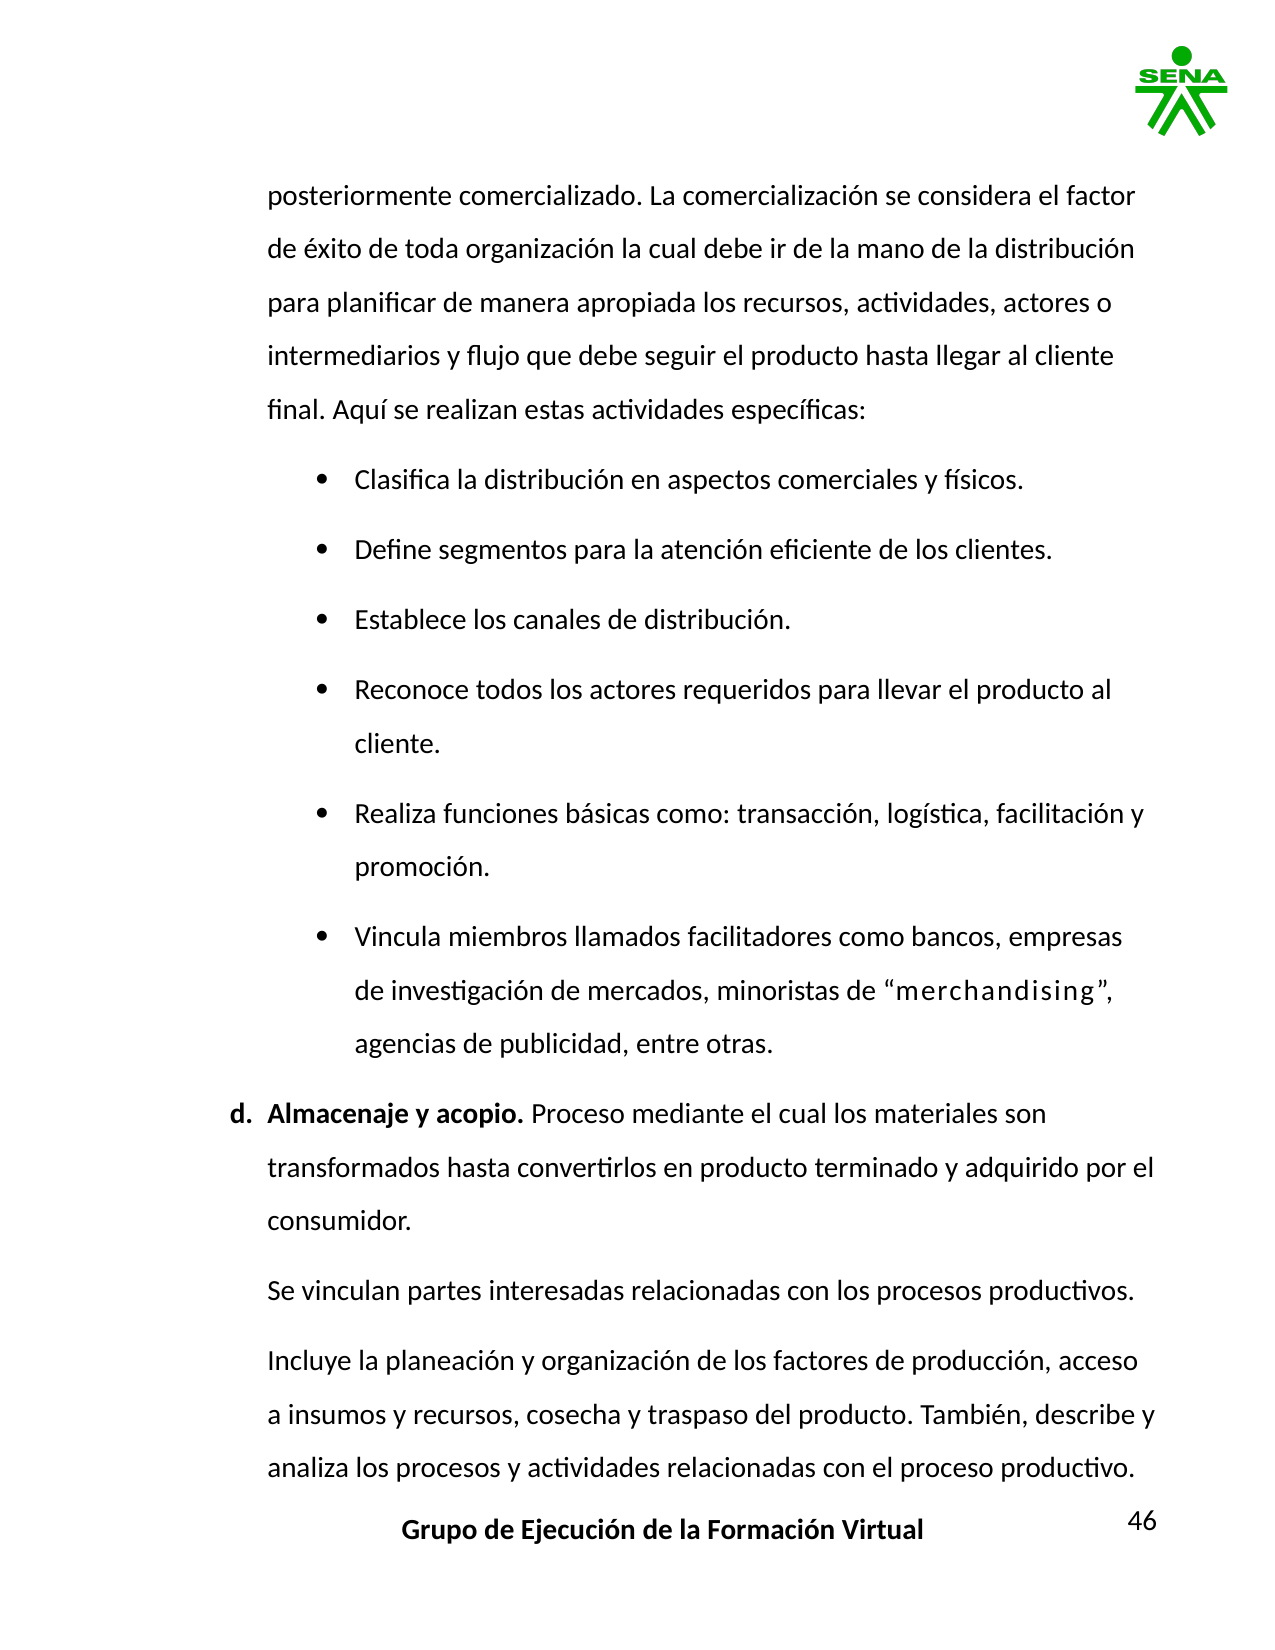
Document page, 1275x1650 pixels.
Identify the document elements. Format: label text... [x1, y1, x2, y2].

list Vincula miembros llamados facilitadores como bancos, empresas de investigación de mercados, minoristas de “merchandising”, agencias de publicidad, entre otras. [317, 918, 1157, 1061]
list Define segmentos para la atención eficiente de los clientes. [317, 531, 1157, 567]
list Se vinculan partes interesadas relacionadas con los procesos productivos. [267, 1272, 1157, 1308]
list Incluye la planeación y organización de los factores de producción, acceso a insumos y recursos, cosecha y traspaso del producto. También, describe y analiza los procesos y actividades relacionadas con el proceso productivo. [267, 1342, 1157, 1485]
list Reconoce todos los actores requeridos para llevar el producto al cliente. [317, 671, 1157, 760]
list Almacenaje y acopio. Proceso mediante el cual los materiales son transformados hasta convertirlos en producto terminado y adquirido por el consumidor. [229, 1095, 1157, 1238]
list Establece los canales de distribución. [317, 601, 1157, 637]
list Realiza funciones básicas como: transacción, logística, facilitación y promoción. [317, 795, 1157, 884]
picture [1135, 46, 1228, 136]
list Clasifica la distribución en aspectos comerciales y físicos. [317, 461, 1157, 497]
